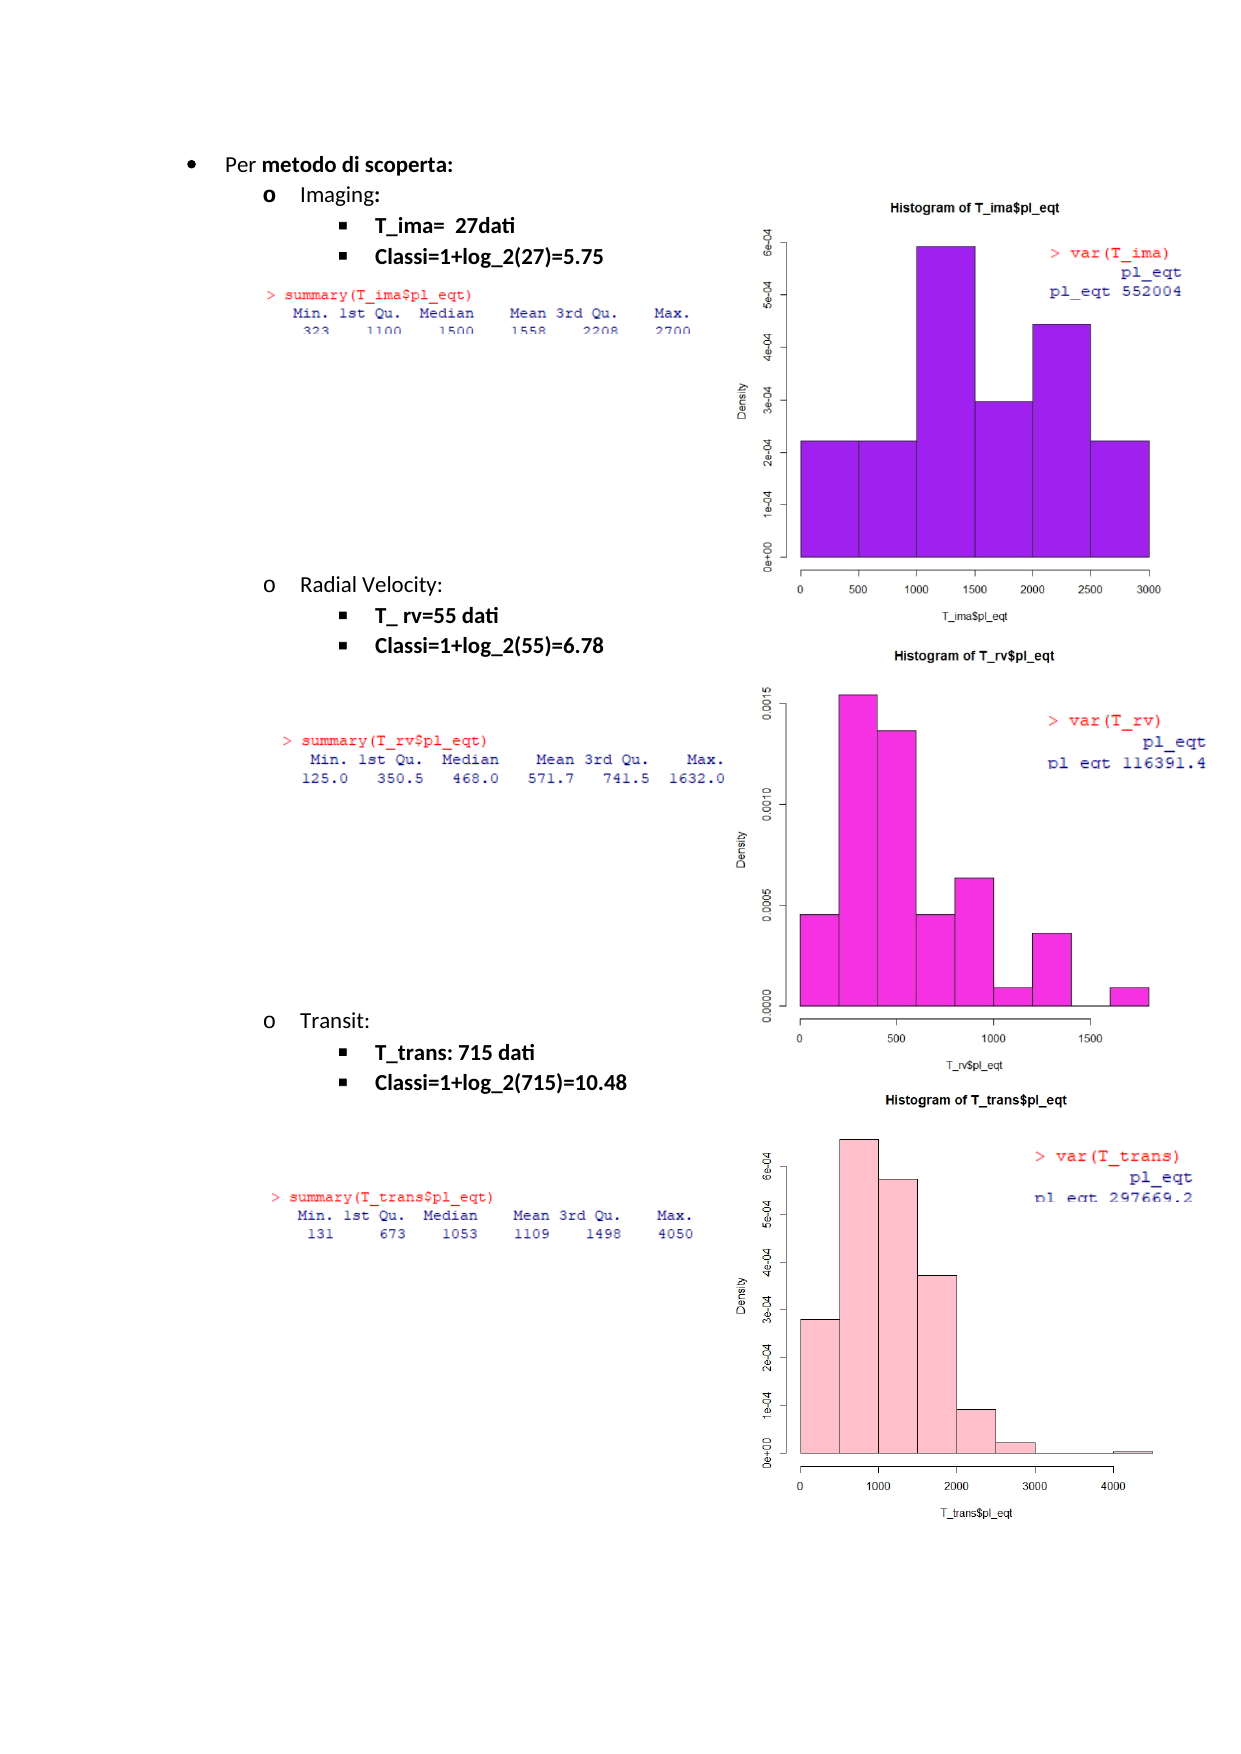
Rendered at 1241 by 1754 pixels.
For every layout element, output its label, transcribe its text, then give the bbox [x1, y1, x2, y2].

list Radial Velocity: [262, 570, 733, 599]
list T_ima= 27dati [337, 212, 733, 240]
list Classi=1+log_2(27)=5.75 [337, 242, 733, 270]
picture [263, 180, 1238, 1529]
picture [270, 1191, 705, 1237]
list T_trans: 715 dati [337, 1038, 732, 1066]
list Per metodo di scoperta: [187, 150, 1090, 178]
list T_ rv=55 dati [337, 601, 733, 629]
list Imaging: [262, 180, 733, 209]
list Classi=1+log_2(55)=6.78 [337, 632, 732, 660]
list Classi=1+log_2(715)=10.48 [337, 1068, 732, 1096]
list Transit: [262, 1007, 732, 1036]
